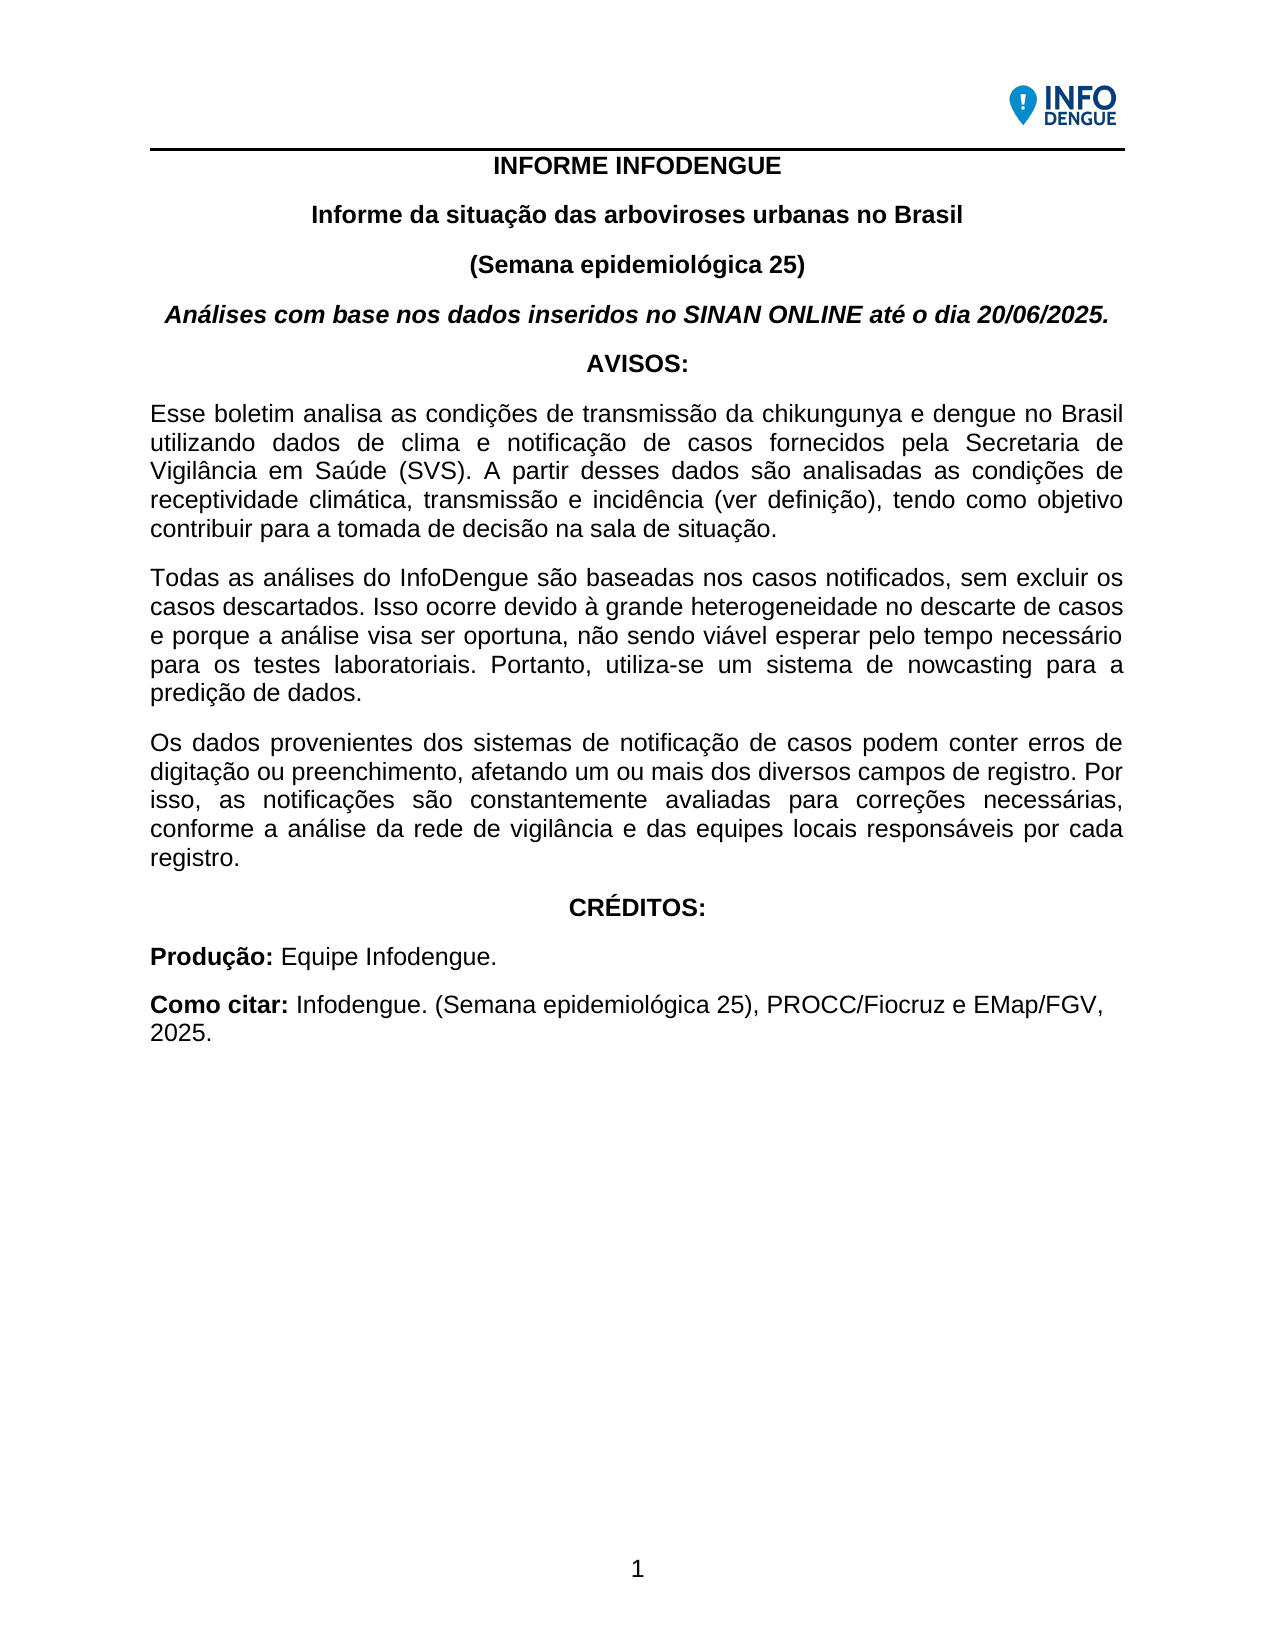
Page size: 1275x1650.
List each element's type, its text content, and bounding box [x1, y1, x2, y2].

text Como citar: Infodengue. (Semana epidemiológica 25), PROCC/Fiocruz e EMap/FGV, 2025. [150, 989, 1125, 1047]
text CRÉDITOS: [150, 892, 1125, 921]
text Esse boletim analisa as condições de transmissão da chikungunya e dengue no Brasil utilizando dados de clima e notificação de casos fornecidos pela Secretaria de Vigilância em Saúde (SVS). A partir desses dados são analisadas as condições de receptividade climática, transmissão e incidência (ver definição), tendo como objetivo contribuir para a tomada de decisão na sala de situação. [150, 399, 1125, 542]
picture [1000, 75, 1125, 136]
text Todas as análises do InfoDengue são baseadas nos casos notificados, sem excluir os casos descartados. Isso ocorre devido à grande heterogeneidade no descarte de casos e porque a análise visa ser oportuna, não sendo viável esperar pelo tempo necessário para os testes laboratoriais. Portanto, utiliza-se um sistema de nowcasting para a predição de dados. [150, 563, 1125, 707]
text AVISOS: [150, 349, 1125, 378]
text Produção: Equipe Infodengue. [150, 942, 1125, 971]
text (Semana epidemiológica 25) [150, 250, 1125, 279]
text INFORME INFODENGUE [150, 151, 1125, 179]
text Análises com base nos dados inseridos no SINAN ONLINE até o dia 20/06/2025. [150, 299, 1125, 328]
text Informe da situação das arboviroses urbanas no Brasil [150, 200, 1125, 229]
text Os dados provenientes dos sistemas de notificação de casos podem conter erros de digitação ou preenchimento, afetando um ou mais dos diversos campos de registro. Por isso, as notificações são constantemente avaliadas para correções necessárias, conforme a análise da rede de vigilância e das equipes locais responsáveis por cada registro. [150, 728, 1125, 872]
